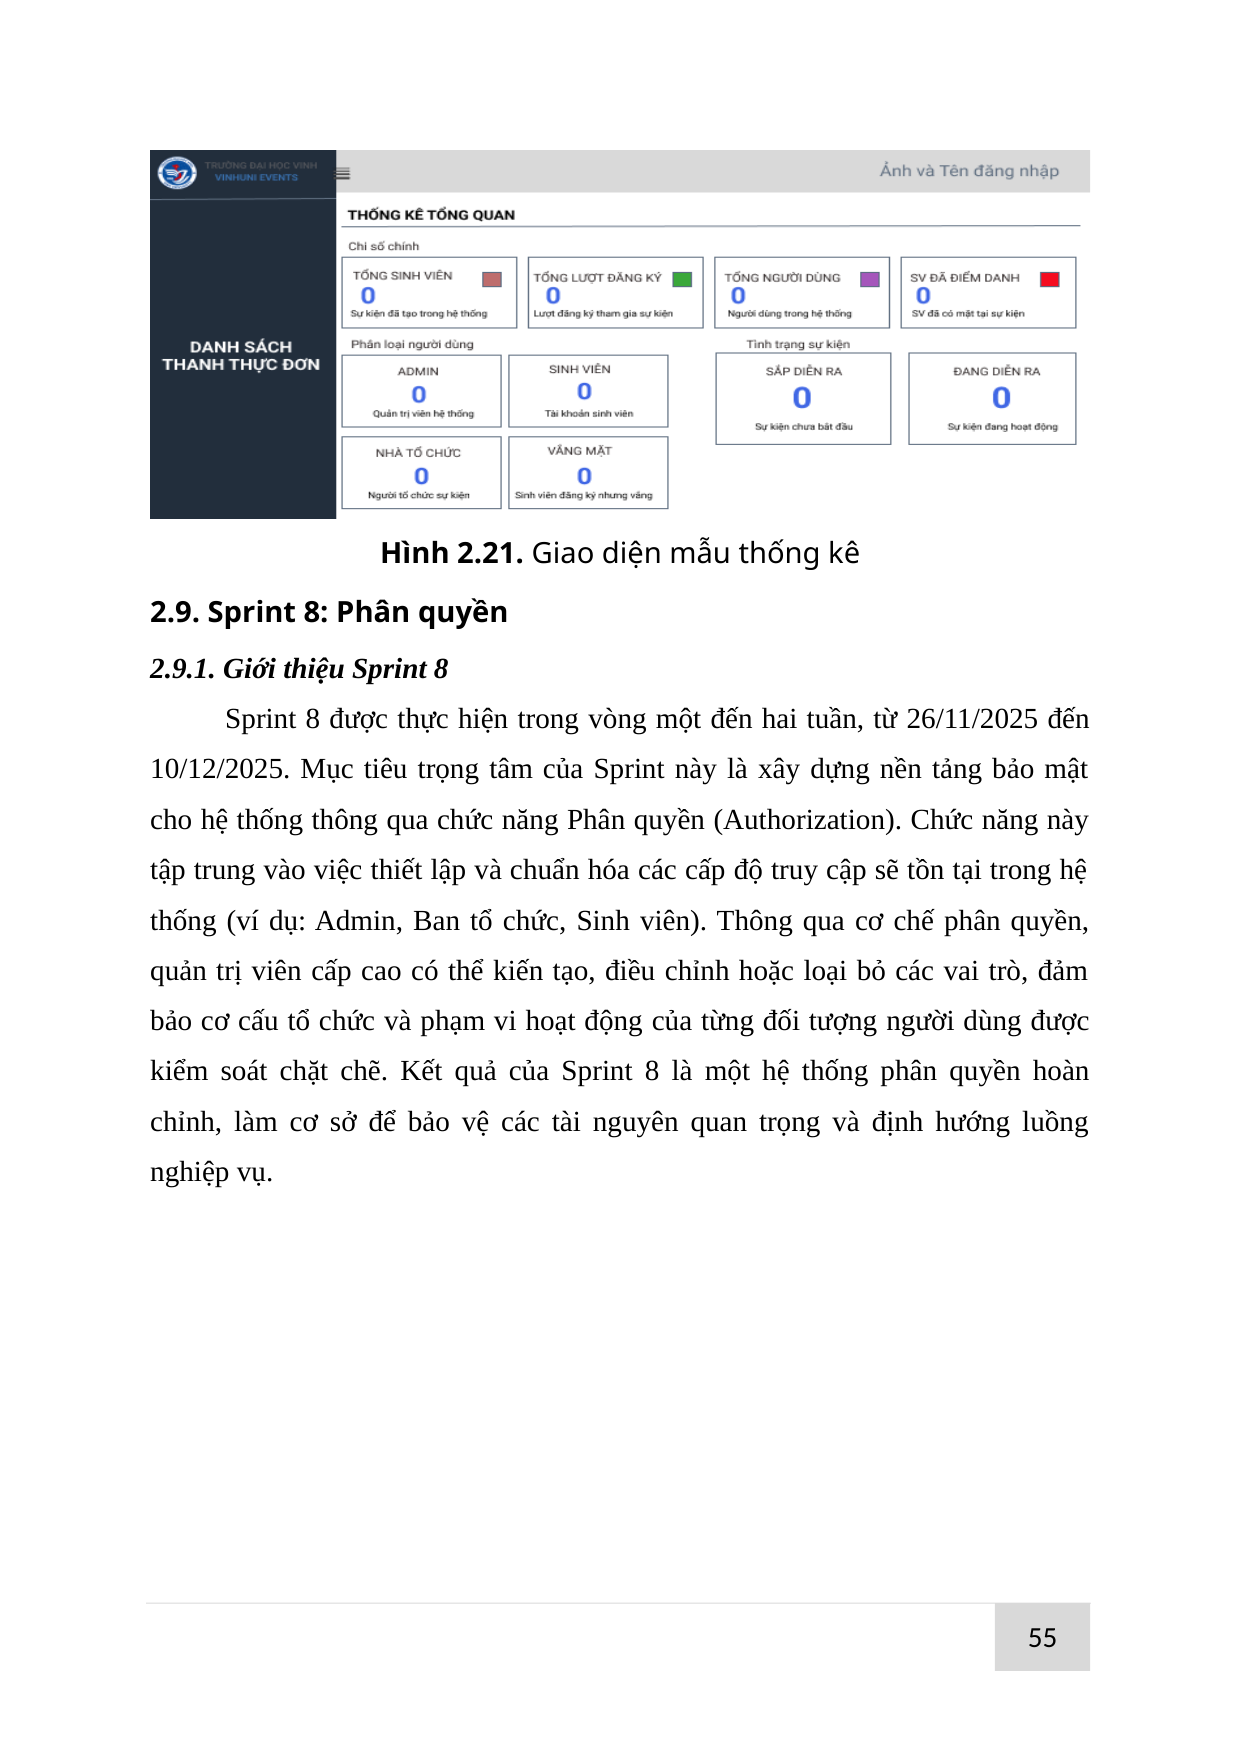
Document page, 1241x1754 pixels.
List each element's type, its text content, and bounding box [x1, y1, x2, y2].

text Sprint 8 được thực hiện trong vòng một đến hai tuần, từ 26/11/2025 đến 10/12/2025. Mục tiêu trọng tâm của Sprint này là xây dựng nền tảng bảo mật cho hệ thống thông qua chức năng Phân quyền (Authorization). Chức năng này tập trung vào việc thiết lập và chuẩn hóa các cấp độ truy cập sẽ tồn tại trong hệ thống (ví dụ: Admin, Ban tổ chức, Sinh viên). Thông qua cơ chế phân quyền, quản trị viên cấp cao có thể kiến tạo, điều chỉnh hoặc loại bỏ các vai trò, đảm bảo cơ cấu tổ chức và phạm vi hoạt động của từng đối tượng người dùng được kiểm soát chặt chẽ. Kết quả của Sprint 8 là một hệ thống phân quyền hoàn chỉnh, làm cơ sở để bảo vệ các tài nguyên quan trọng và định hướng luồng nghiệp vụ. [150, 701, 1090, 1188]
picture [150, 150, 1091, 519]
subtitle 2.9.1. Giới thiệu Sprint 8 [150, 651, 1090, 684]
text Hình 2.21. Giao diện mẫu thống kê [150, 532, 1090, 572]
subtitle 2.9. Sprint 8: Phân quyền [150, 592, 1090, 631]
